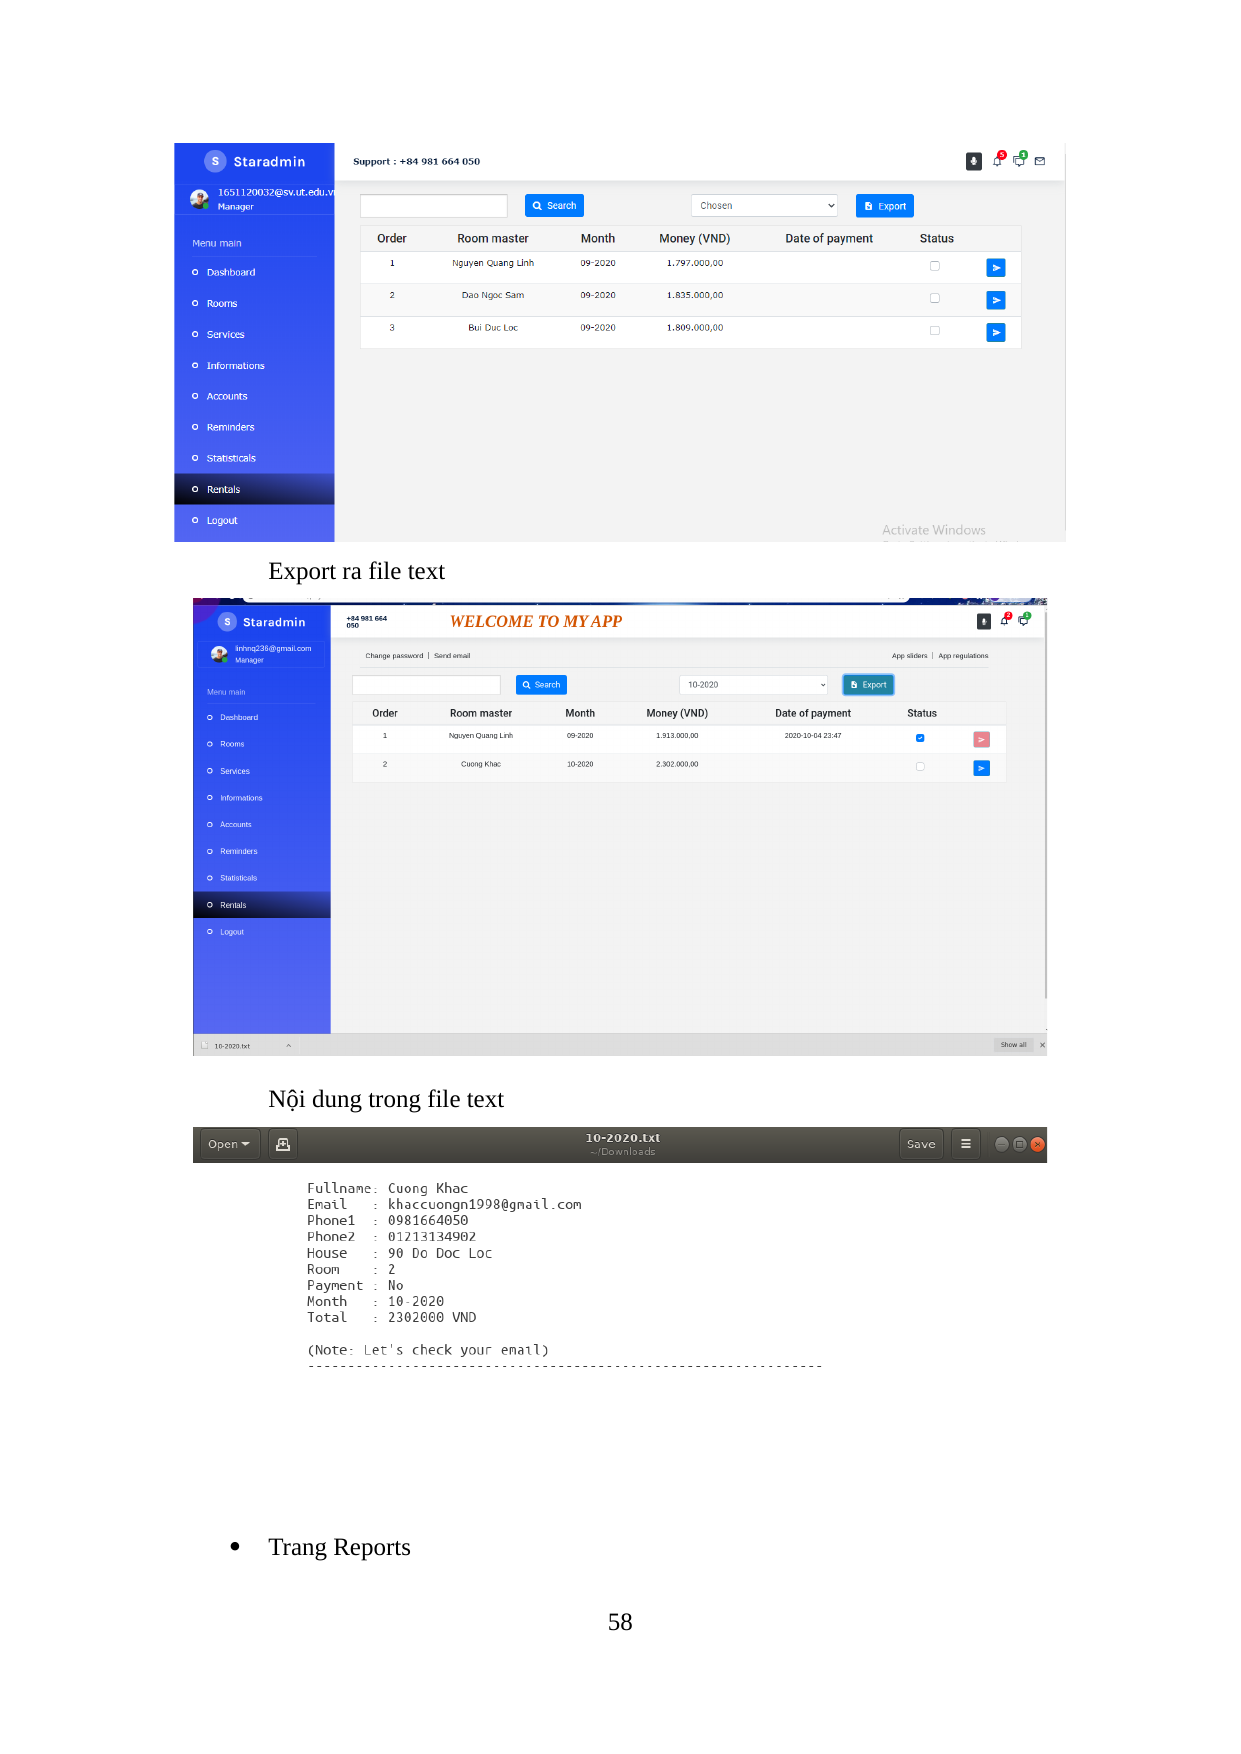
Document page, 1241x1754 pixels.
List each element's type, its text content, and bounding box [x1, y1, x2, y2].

list Trang Reports [231, 1532, 1122, 1560]
picture [174, 143, 1066, 542]
picture [193, 1127, 1048, 1460]
picture [193, 598, 1048, 1056]
